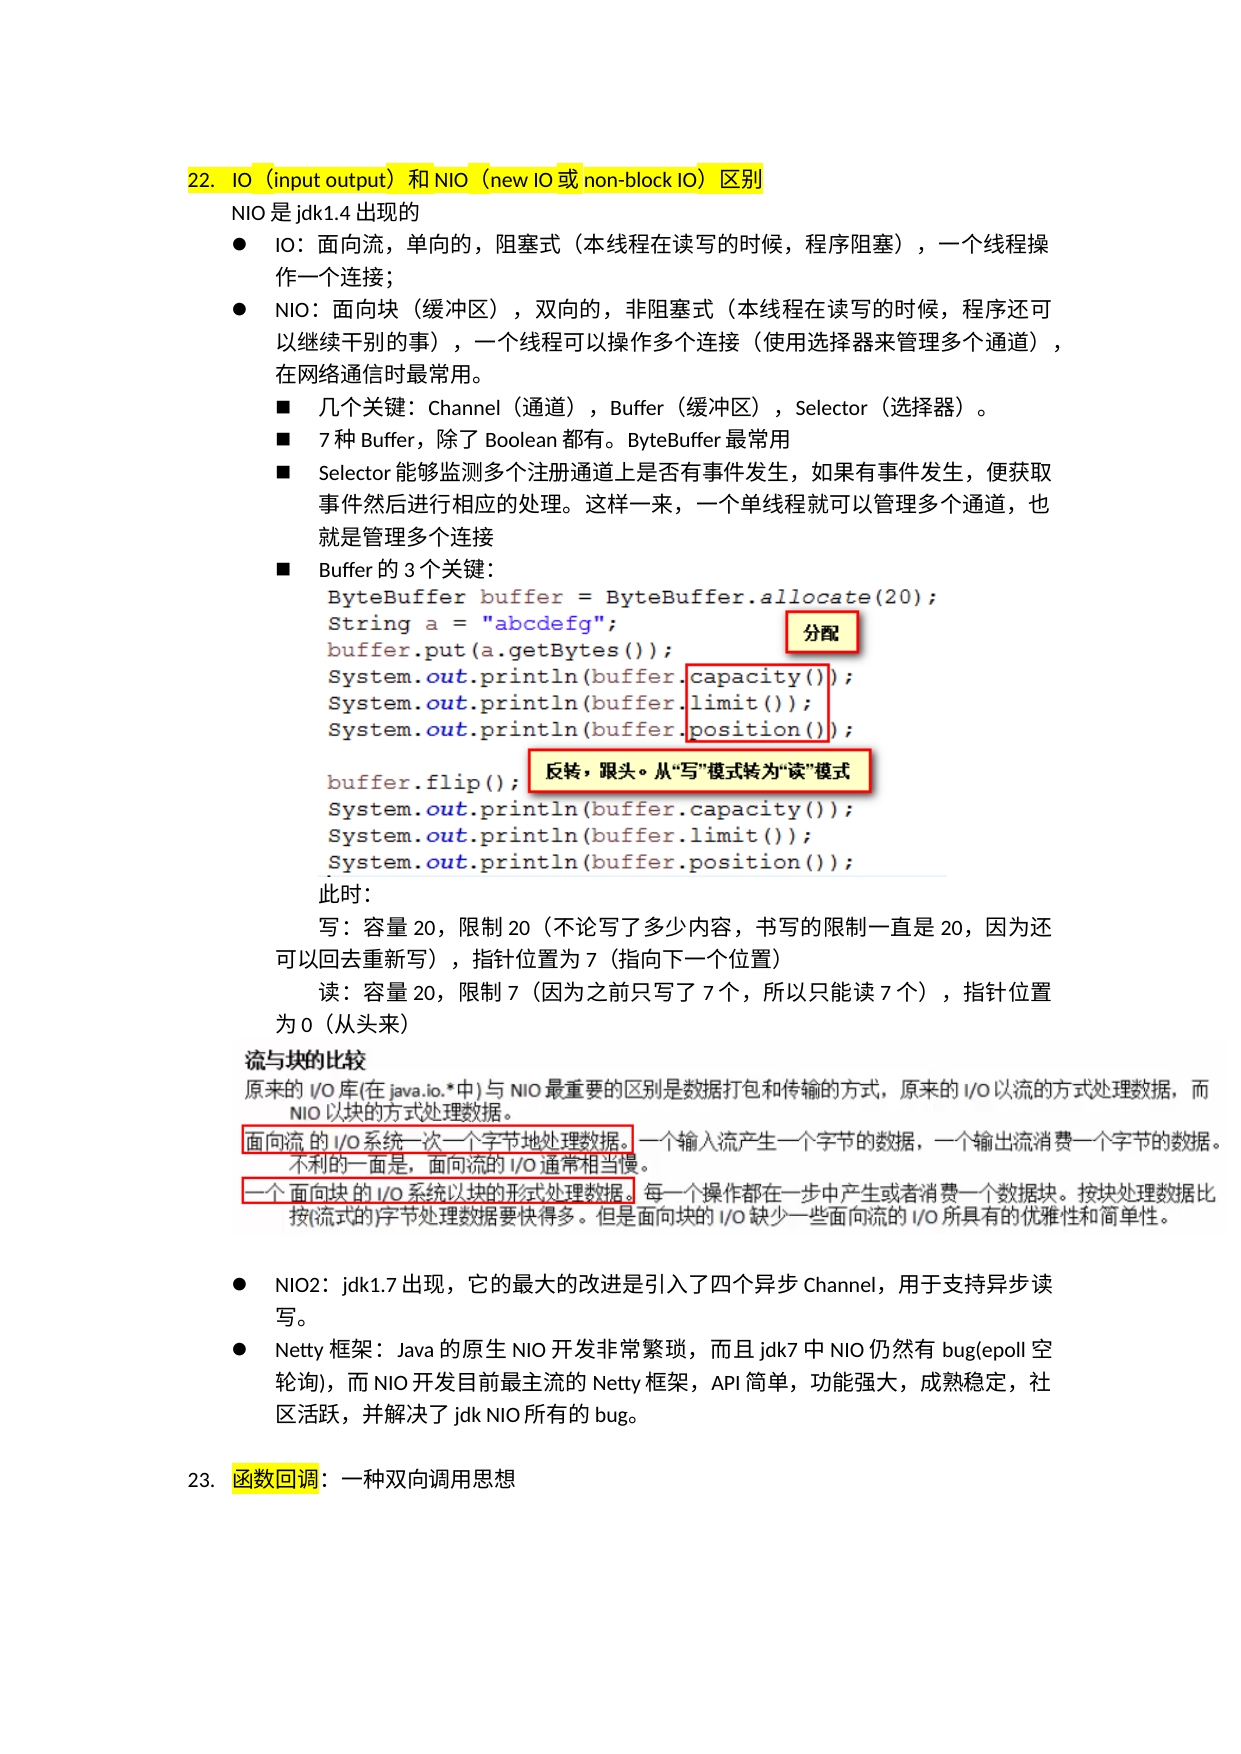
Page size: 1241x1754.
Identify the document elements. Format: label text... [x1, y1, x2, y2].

list Buffer的3个关键： [275, 552, 1053, 584]
list IO（input output）和NIO（new IO或non-block IO）区别 [187, 162, 1053, 194]
list IO：面向流，单向的，阻塞式（本线程在读写的时候，程序阻塞），一个线程操作一个连接； [231, 227, 1053, 292]
text 此时： [275, 877, 1053, 909]
list 几个关键：Channel（通道），Buffer（缓冲区），Selector（选择器）。 [275, 389, 1053, 422]
list NIO：面向块（缓冲区），双向的，非阻塞式（本线程在读写的时候，程序还可以继续干别的事），一个线程可以操作多个连接（使用选择器来管理多个通道），在网络通信时最常用。 [231, 292, 1053, 389]
list Selector能够监测多个注册通道上是否有事件发生，如果有事件发生，便获取事件然后进行相应的处理。这样一来，一个单线程就可以管理多个通道，也就是管理多个连接 [275, 454, 1053, 552]
text NIO是jdk1.4出现的 [187, 194, 1053, 227]
list 7种Buffer，除了Boolean都有。ByteBuffer最常用 [275, 422, 1053, 454]
text 读：容量20，限制7（因为之前只写了7个，所以只能读7个），指针位置为0（从头来） [275, 974, 1053, 1039]
list NIO2：jdk1.7出现，它的最大的改进是引入了四个异步Channel，用于支持异步读写。 [231, 1267, 1053, 1332]
list Netty框架：Java的原生NIO开发非常繁琐，而且jdk7中NIO仍然有bug(epoll空轮询)，而NIO开发目前最主流的Netty框架，API简单，功能强大，成熟稳定，社区活跃，并解决了jdk NIO所有的bug。 [231, 1332, 1053, 1429]
text 写：容量20，限制20（不论写了多少内容，书写的限制一直是20，因为还可以回去重新写），指针位置为7（指向下一个位置） [275, 909, 1053, 974]
picture [318, 584, 947, 877]
list 函数回调：一种双向调用思想 [187, 1462, 1053, 1494]
picture [231, 1039, 1226, 1235]
